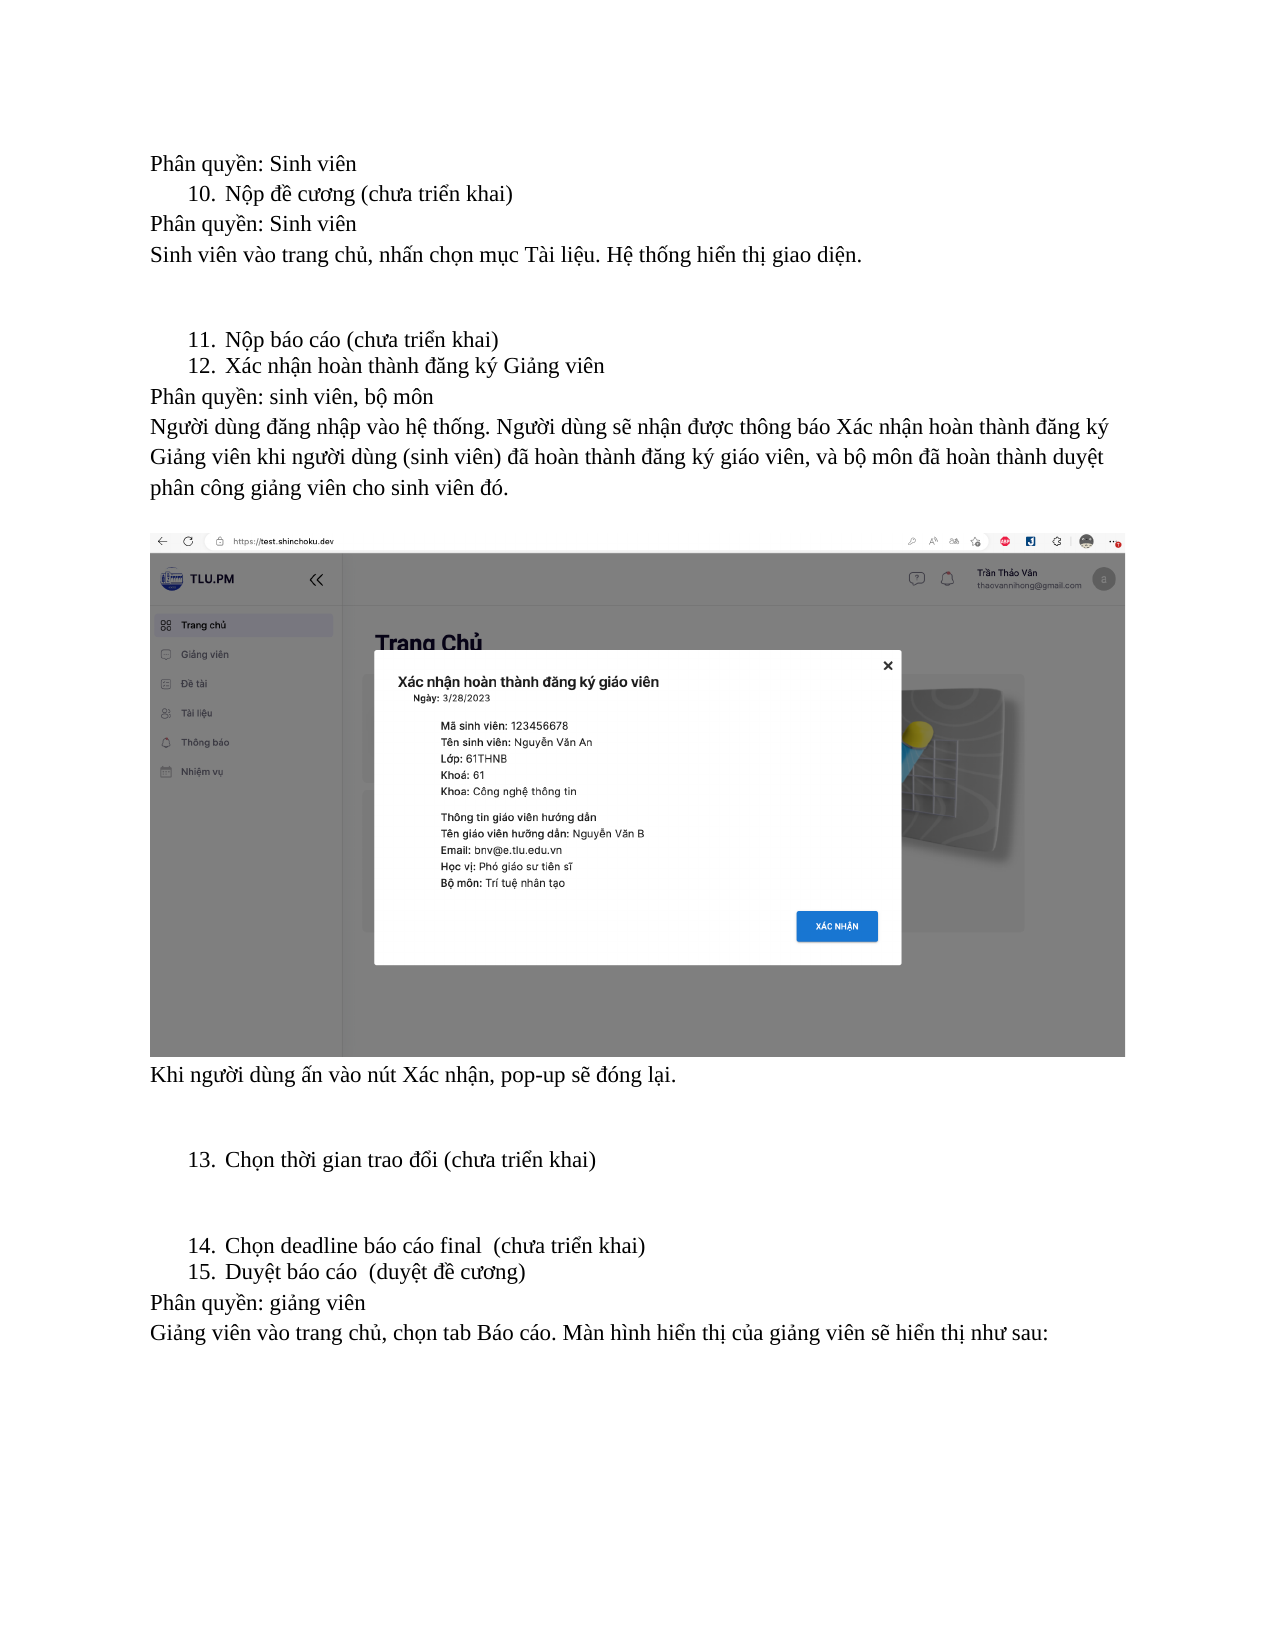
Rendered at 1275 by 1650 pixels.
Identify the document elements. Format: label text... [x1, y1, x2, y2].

text Giảng viên vào trang chủ, chọn tab Báo cáo. Màn hình hiển thị của giảng viên sẽ hiển thị như sau: [150, 1319, 1125, 1345]
text Phân quyền: Sinh viên [150, 150, 1125, 176]
text Sinh viên vào trang chủ, nhấn chọn mục Tài liệu. Hệ thống hiển thị giao diện. [150, 241, 1125, 267]
list Duyệt báo cáo (duyệt đề cương) [187, 1258, 1125, 1284]
list Chọn thời gian trao đổi (chưa triển khai) [187, 1146, 1125, 1172]
text Phân quyền: giảng viên [150, 1289, 1125, 1315]
list Xác nhận hoàn thành đăng ký Giảng viên [187, 352, 1125, 379]
list Chọn deadline báo cáo final (chưa triển khai) [187, 1232, 1125, 1258]
list Nộp báo cáo (chưa triển khai) [187, 326, 1125, 352]
text Phân quyền: Sinh viên [150, 210, 1125, 237]
list Nộp đề cương (chưa triển khai) [187, 180, 1125, 207]
picture [150, 533, 1125, 1057]
text Người dùng đăng nhập vào hệ thống. Người dùng sẽ nhận được thông báo Xác nhận hoàn thành đăng ký Giảng viên khi người dùng (sinh viên) đã hoàn thành đăng ký giáo viên, và bộ môn đã hoàn thành duyệt phân công giảng viên cho sinh viên đó. [150, 413, 1125, 500]
text Khi người dùng ấn vào nút Xác nhận, pop-up sẽ đóng lại. [150, 1061, 1125, 1087]
text Phân quyền: sinh viên, bộ môn [150, 383, 1125, 409]
